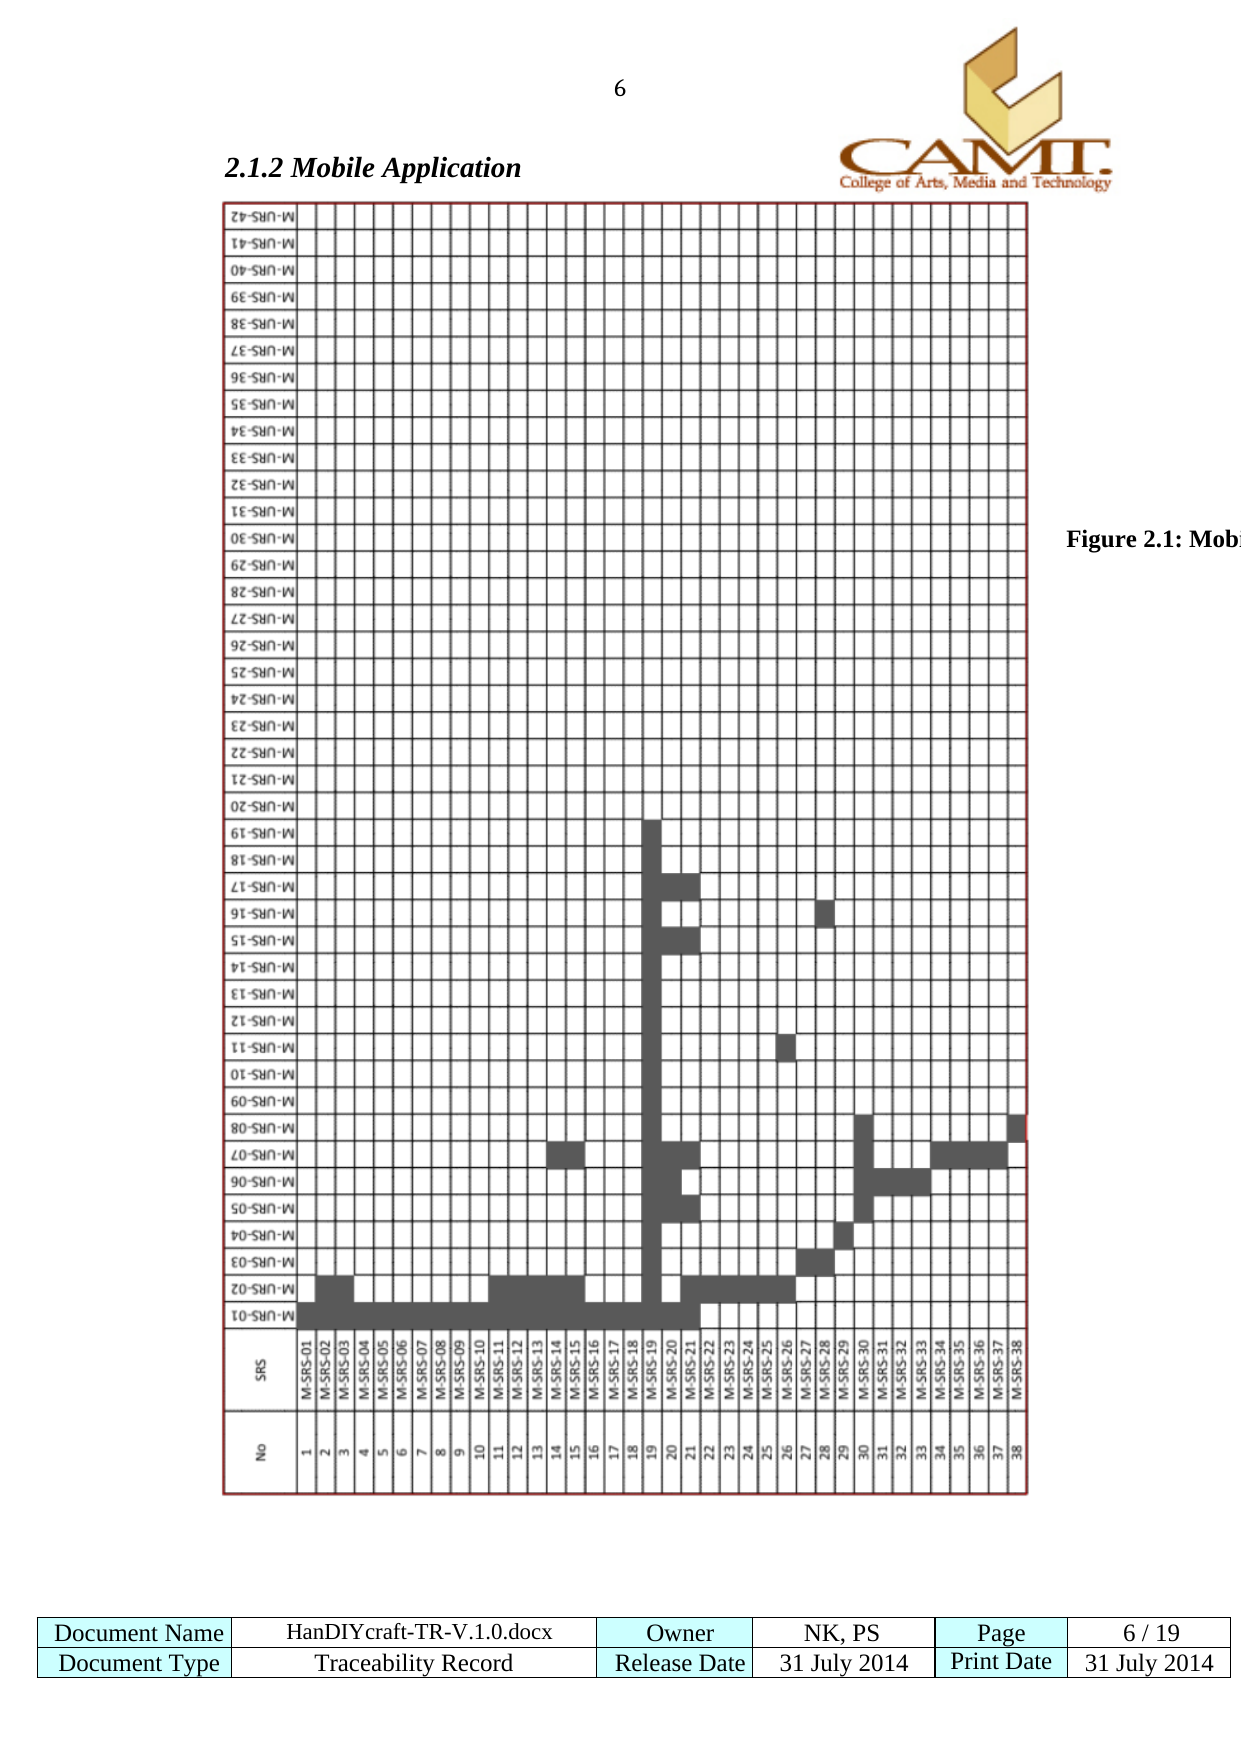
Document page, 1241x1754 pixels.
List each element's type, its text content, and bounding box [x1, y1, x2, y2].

picture [755, 18, 1221, 207]
text 2.1.2 Mobile Application [150, 150, 1090, 183]
